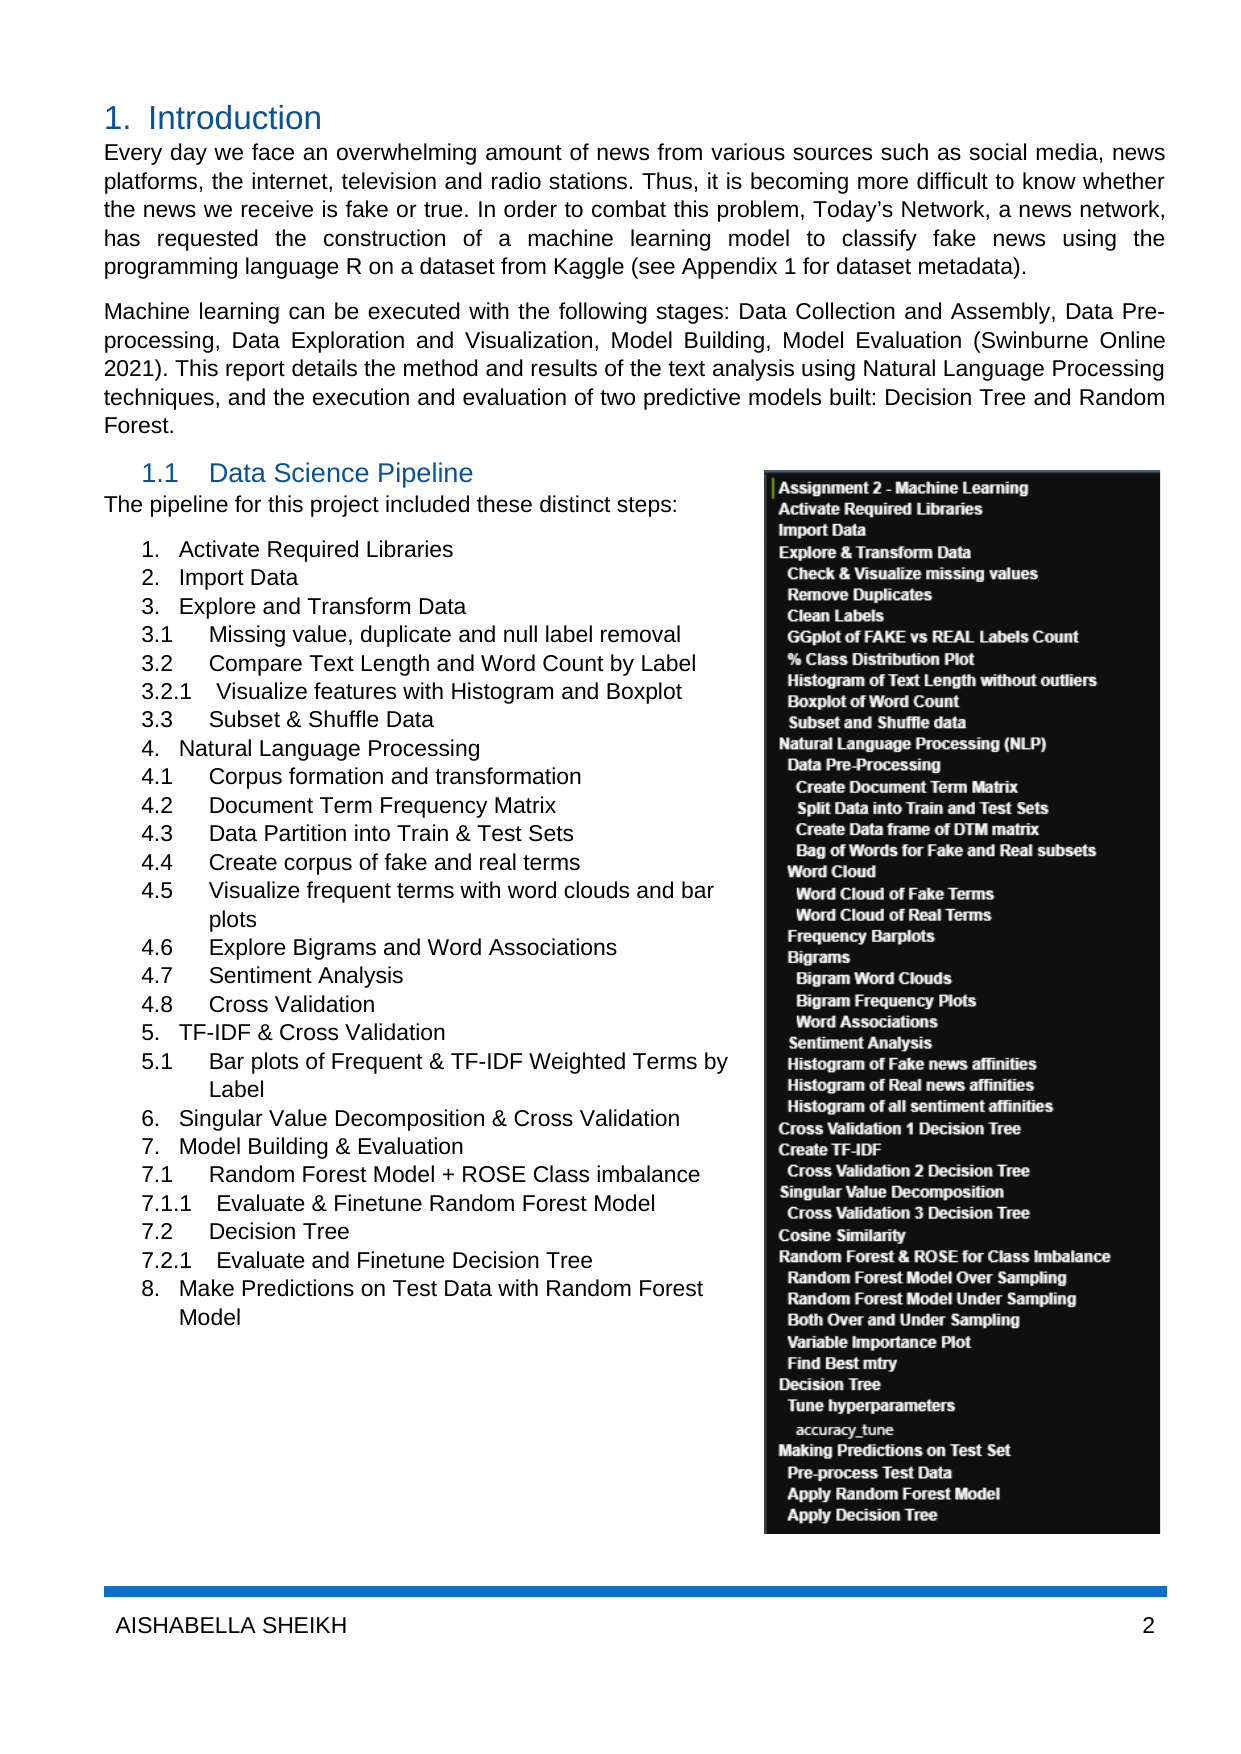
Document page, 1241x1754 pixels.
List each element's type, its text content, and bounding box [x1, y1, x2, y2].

list Evaluate & Finetune Random Forest Model [141, 1190, 764, 1216]
subtitle Data Science Pipeline [141, 457, 1167, 488]
subtitle Introduction [103, 98, 1167, 136]
list Natural Language Processing [141, 735, 764, 761]
text The pipeline for this project included these distinct steps: [103, 491, 764, 517]
list Evaluate and Finetune Decision Tree [141, 1247, 764, 1273]
list Cross Validation [141, 991, 764, 1017]
list Make Predictions on Test Data with Random Forest Model [141, 1275, 764, 1330]
list Model Building & Evaluation [141, 1133, 764, 1159]
list Missing value, duplicate and null label removal [141, 621, 764, 647]
list Visualize frequent terms with word clouds and bar plots [141, 877, 764, 932]
list Compare Text Length and Word Count by Label [141, 649, 764, 676]
text Machine learning can be executed with the following stages: Data Collection and Assembly, Data Pre-processing, Data Exploration and Visualization, Model Building, Model Evaluation (Swinburne Online 2021). This report details the method and results of the text analysis using Natural Language Processing techniques, and the execution and evaluation of two predictive models built: Decision Tree and Random Forest. [103, 298, 1167, 438]
list Random Forest Model + ROSE Class imbalance [141, 1161, 764, 1188]
list Subset & Shuffle Data [141, 706, 764, 733]
list Document Term Frequency Matrix [141, 792, 764, 818]
list Explore Bigrams and Word Associations [141, 934, 764, 960]
list Visualize features with Histogram and Boxplot [141, 678, 764, 704]
list Activate Required Libraries [141, 536, 764, 562]
list TF-IDF & Cross Validation [141, 1019, 764, 1046]
list Bar plots of Frequent & TF-IDF Weighted Terms by Label [141, 1048, 764, 1102]
list Create corpus of fake and real terms [141, 849, 764, 875]
list Singular Value Decomposition & Cross Validation [141, 1104, 764, 1131]
picture [764, 470, 1160, 1534]
list Data Partition into Train & Test Sets [141, 820, 764, 847]
text Every day we face an overwhelming amount of news from various sources such as social media, news platforms, the internet, television and radio stations. Thus, it is becoming more difficult to know whether the news we receive is fake or true. In order to combat this problem, Today’s Network, a news network, has requested the construction of a machine learning model to classify fake news using the programming language R on a dataset from Kaggle (see Appendix 1 for dataset metadata). [103, 139, 1167, 279]
list Decision Tree [141, 1218, 764, 1245]
list Explore and Transform Data [141, 593, 764, 619]
list Corpus formation and transformation [141, 763, 764, 790]
list Sentiment Analysis [141, 962, 764, 989]
list Import Data [141, 564, 764, 591]
